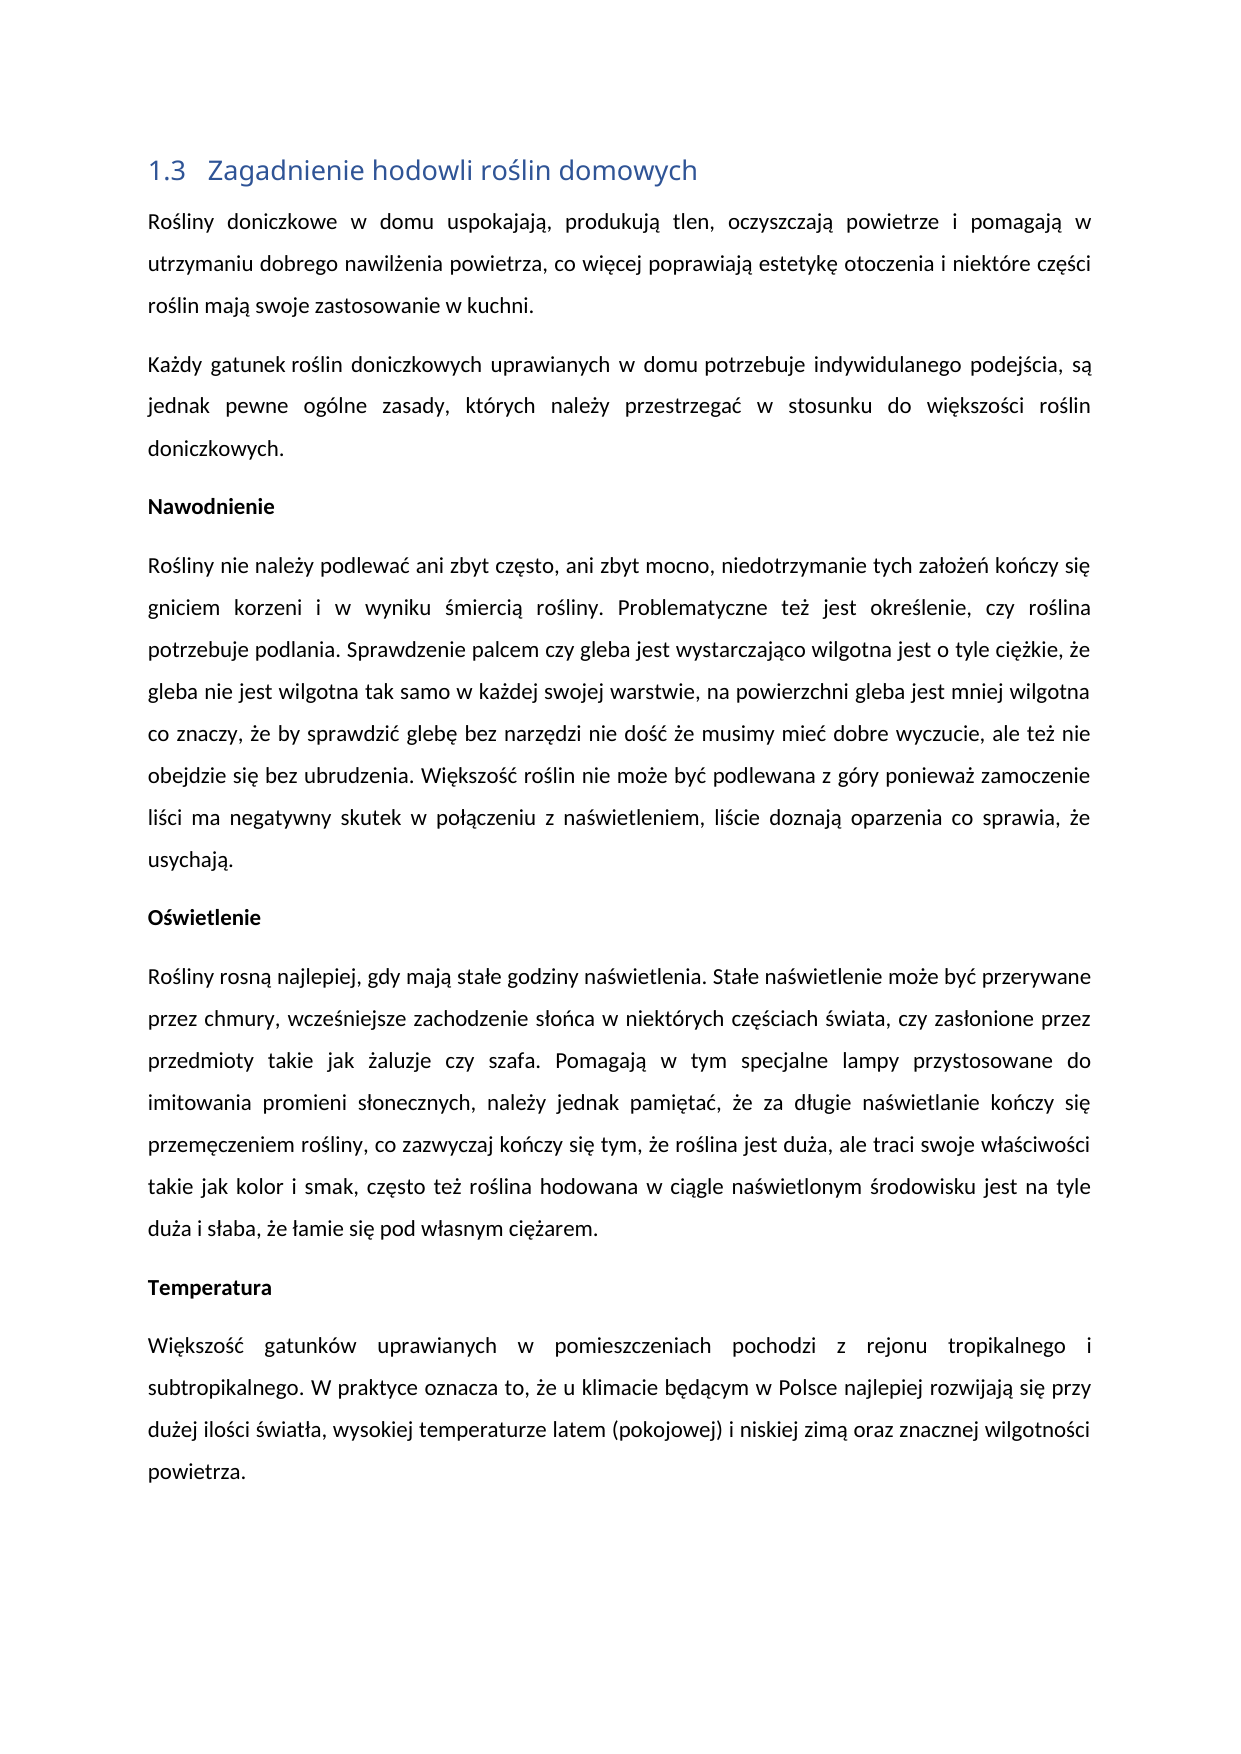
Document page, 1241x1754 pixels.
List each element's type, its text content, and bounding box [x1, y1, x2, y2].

text Rośliny rosną najlepiej, gdy mają stałe godziny naświetlenia. Stałe naświetlenie może być przerywane przez chmury, wcześniejsze zachodzenie słońca w niektórych częściach świata, czy zasłonione przez przedmioty takie jak żaluzje czy szafa. Pomagają w tym specjalne lampy przystosowane do imitowania promieni słonecznych, należy jednak pamiętać, że za długie naświetlanie kończy się przemęczeniem rośliny, co zazwyczaj kończy się tym, że roślina jest duża, ale traci swoje właściwości takie jak kolor i smak, często też roślina hodowana w ciągle naświetlonym środowisku jest na tyle duża i słaba, że łamie się pod własnym ciężarem. [148, 962, 1093, 1242]
text Każdy gatunek roślin doniczkowych uprawianych w domu potrzebuje indywidulanego podejścia, są jednak pewne ogólne zasady, których należy przestrzegać w stosunku do większości roślin doniczkowych. [148, 350, 1093, 462]
text Temperatura [148, 1273, 1093, 1301]
text Większość gatunków uprawianych w pomieszczeniach pochodzi z rejonu tropikalnego i subtropikalnego. W praktyce oznacza to, że u klimacie będącym w Polsce najlepiej rozwijają się przy dużej ilości światła, wysokiej temperaturze latem (pokojowej) i niskiej zimą oraz znacznej wilgotności powietrza. [148, 1331, 1093, 1485]
text Rośliny doniczkowe w domu uspokajają, produkują tlen, oczyszczają powietrze i pomagają w utrzymaniu dobrego nawilżenia powietrza, co więcej poprawiają estetykę otoczenia i niektóre części roślin mają swoje zastosowanie w kuchni. [148, 207, 1093, 319]
text Nawodnienie [148, 492, 1093, 520]
subtitle Zagadnienie hodowli roślin domowych [148, 152, 1093, 189]
text Oświetlenie [148, 903, 1093, 931]
text Rośliny nie należy podlewać ani zbyt często, ani zbyt mocno, niedotrzymanie tych założeń kończy się gniciem korzeni i w wyniku śmiercią rośliny. Problematyczne też jest określenie, czy roślina potrzebuje podlania. Sprawdzenie palcem czy gleba jest wystarczająco wilgotna jest o tyle ciężkie, że gleba nie jest wilgotna tak samo w każdej swojej warstwie, na powierzchni gleba jest mniej wilgotna co znaczy, że by sprawdzić glebę bez narzędzi nie dość że musimy mieć dobre wyczucie, ale też nie obejdzie się bez ubrudzenia. Większość roślin nie może być podlewana z góry ponieważ zamoczenie liści ma negatywny skutek w połączeniu z naświetleniem, liście doznają oparzenia co sprawia, że usychają. [148, 551, 1093, 873]
